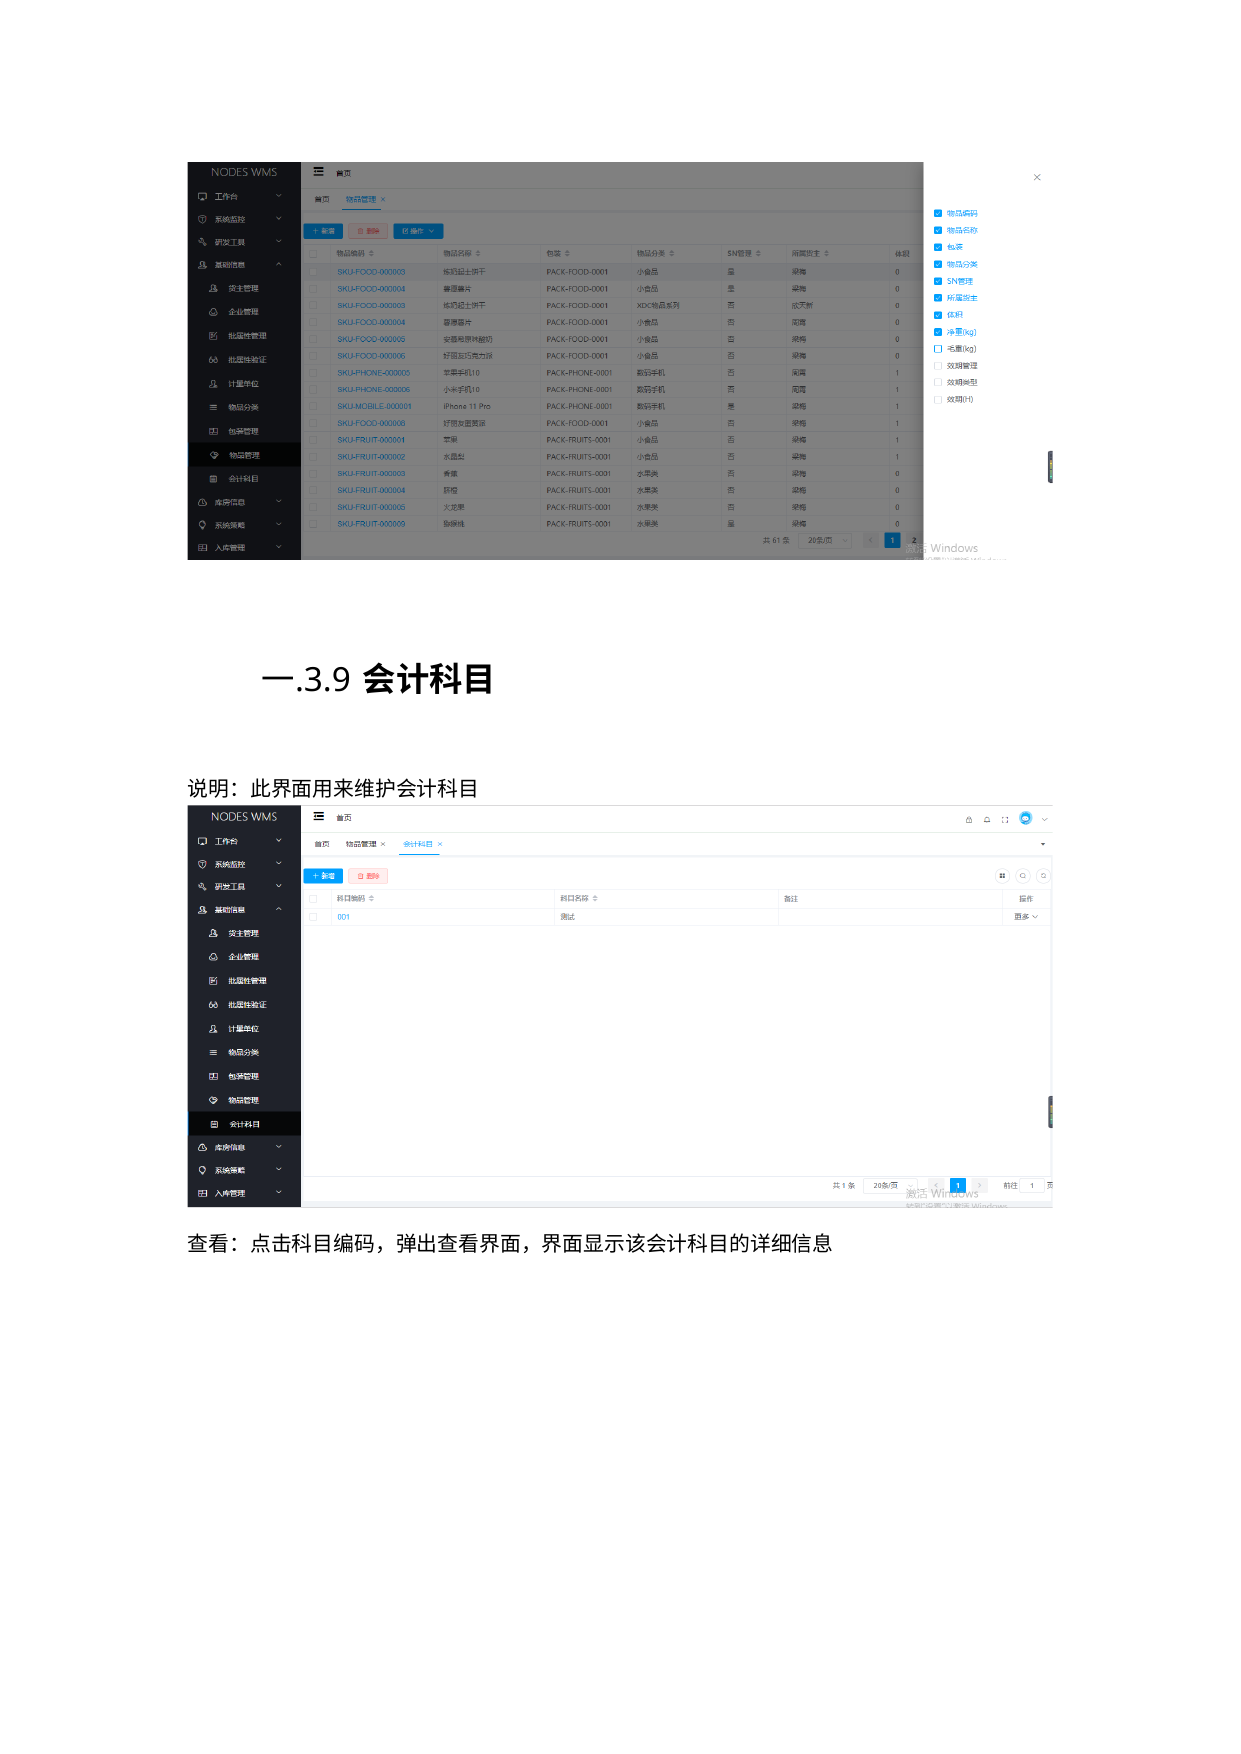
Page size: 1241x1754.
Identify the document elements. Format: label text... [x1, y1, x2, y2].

text 说明：此界面用来维护会计科目 [187, 771, 1053, 803]
subtitle 会计科目 [261, 644, 1053, 709]
picture [187, 162, 1053, 560]
text 查看：点击科目编码，弹出查看界面，界面显示该会计科目的详细信息 [187, 1226, 1053, 1259]
picture [187, 803, 1053, 1208]
